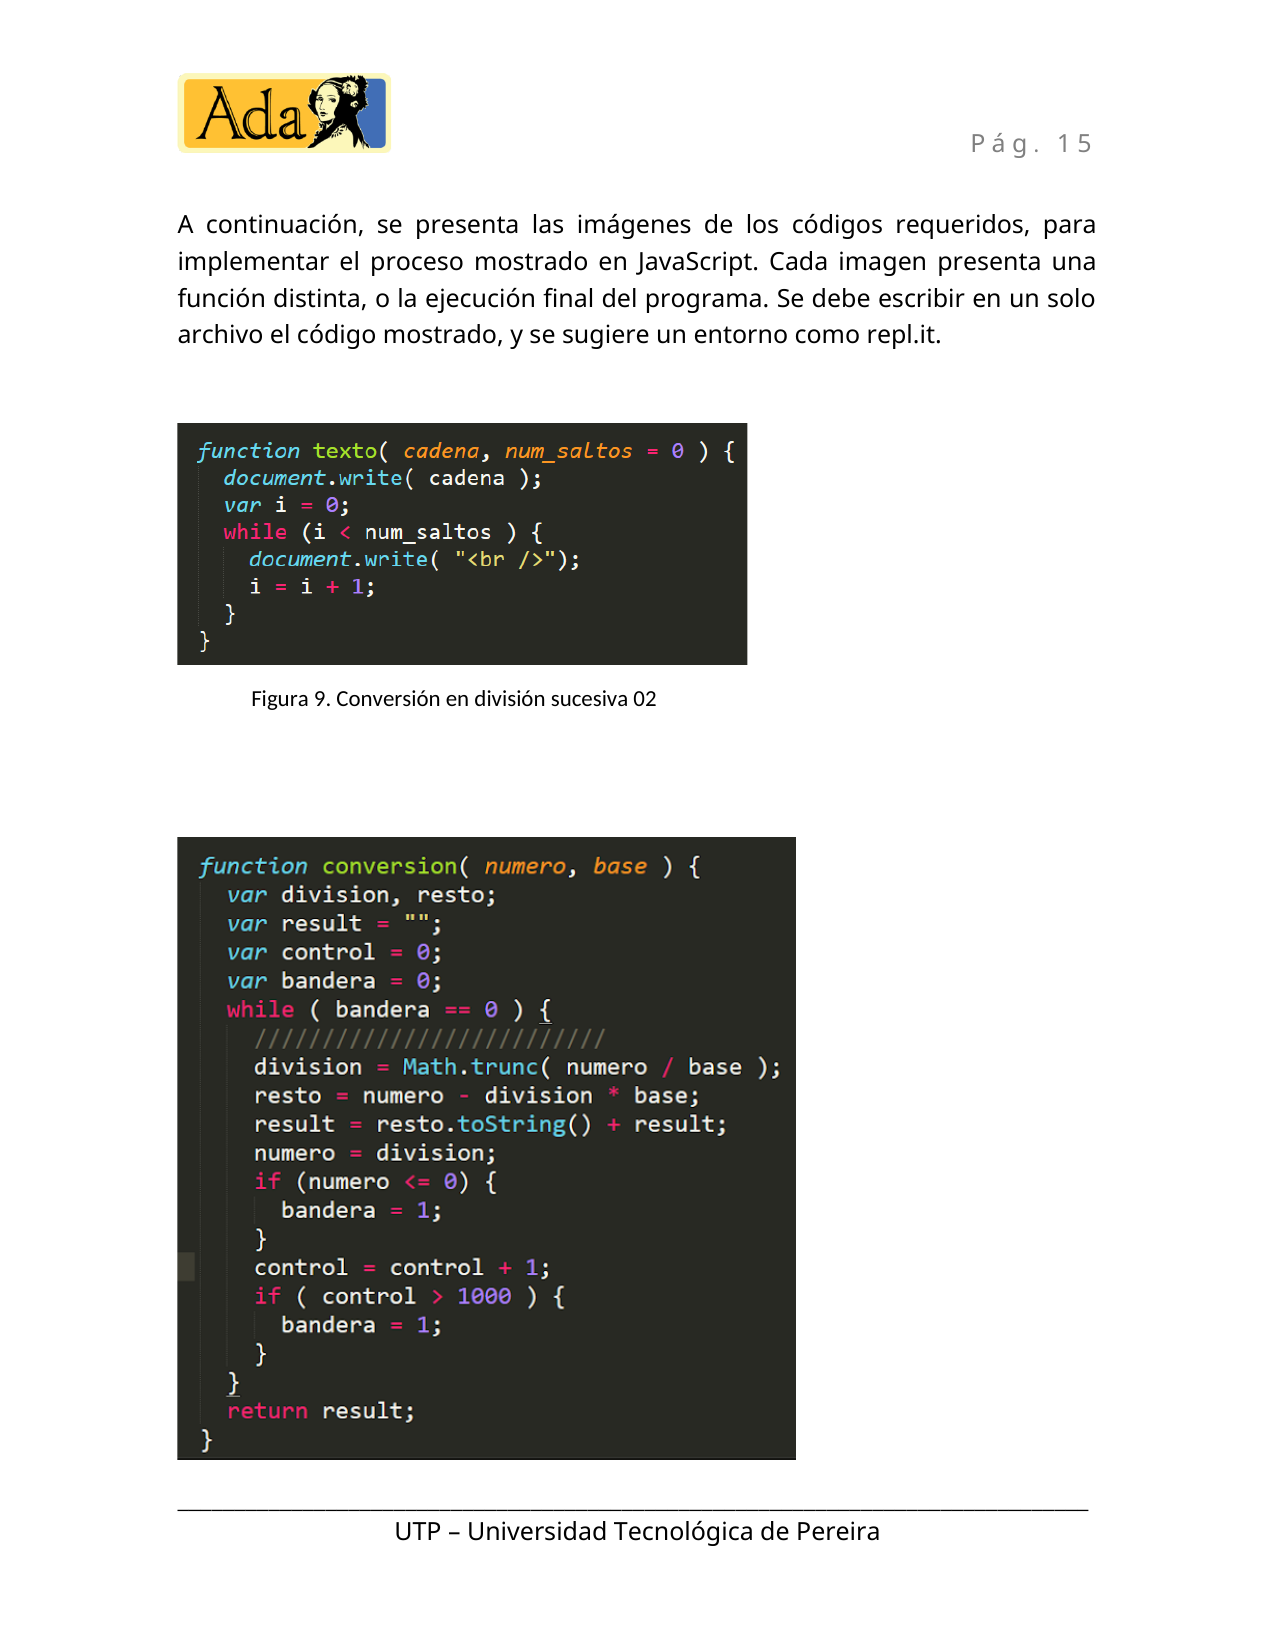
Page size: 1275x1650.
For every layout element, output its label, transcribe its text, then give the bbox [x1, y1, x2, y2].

text A continuación, se presenta las imágenes de los códigos requeridos, para implementar el proceso mostrado en JavaScript. Cada imagen presenta una función distinta, o la ejecución final del programa. Se debe escribir en un solo archivo el código mostrado, y se sugiere un entorno como repl.it. [177, 207, 1098, 351]
picture [177, 73, 392, 153]
text Figura 9. Conversión en división sucesiva 02 [177, 684, 1098, 712]
picture [177, 423, 748, 665]
picture [177, 837, 796, 1460]
